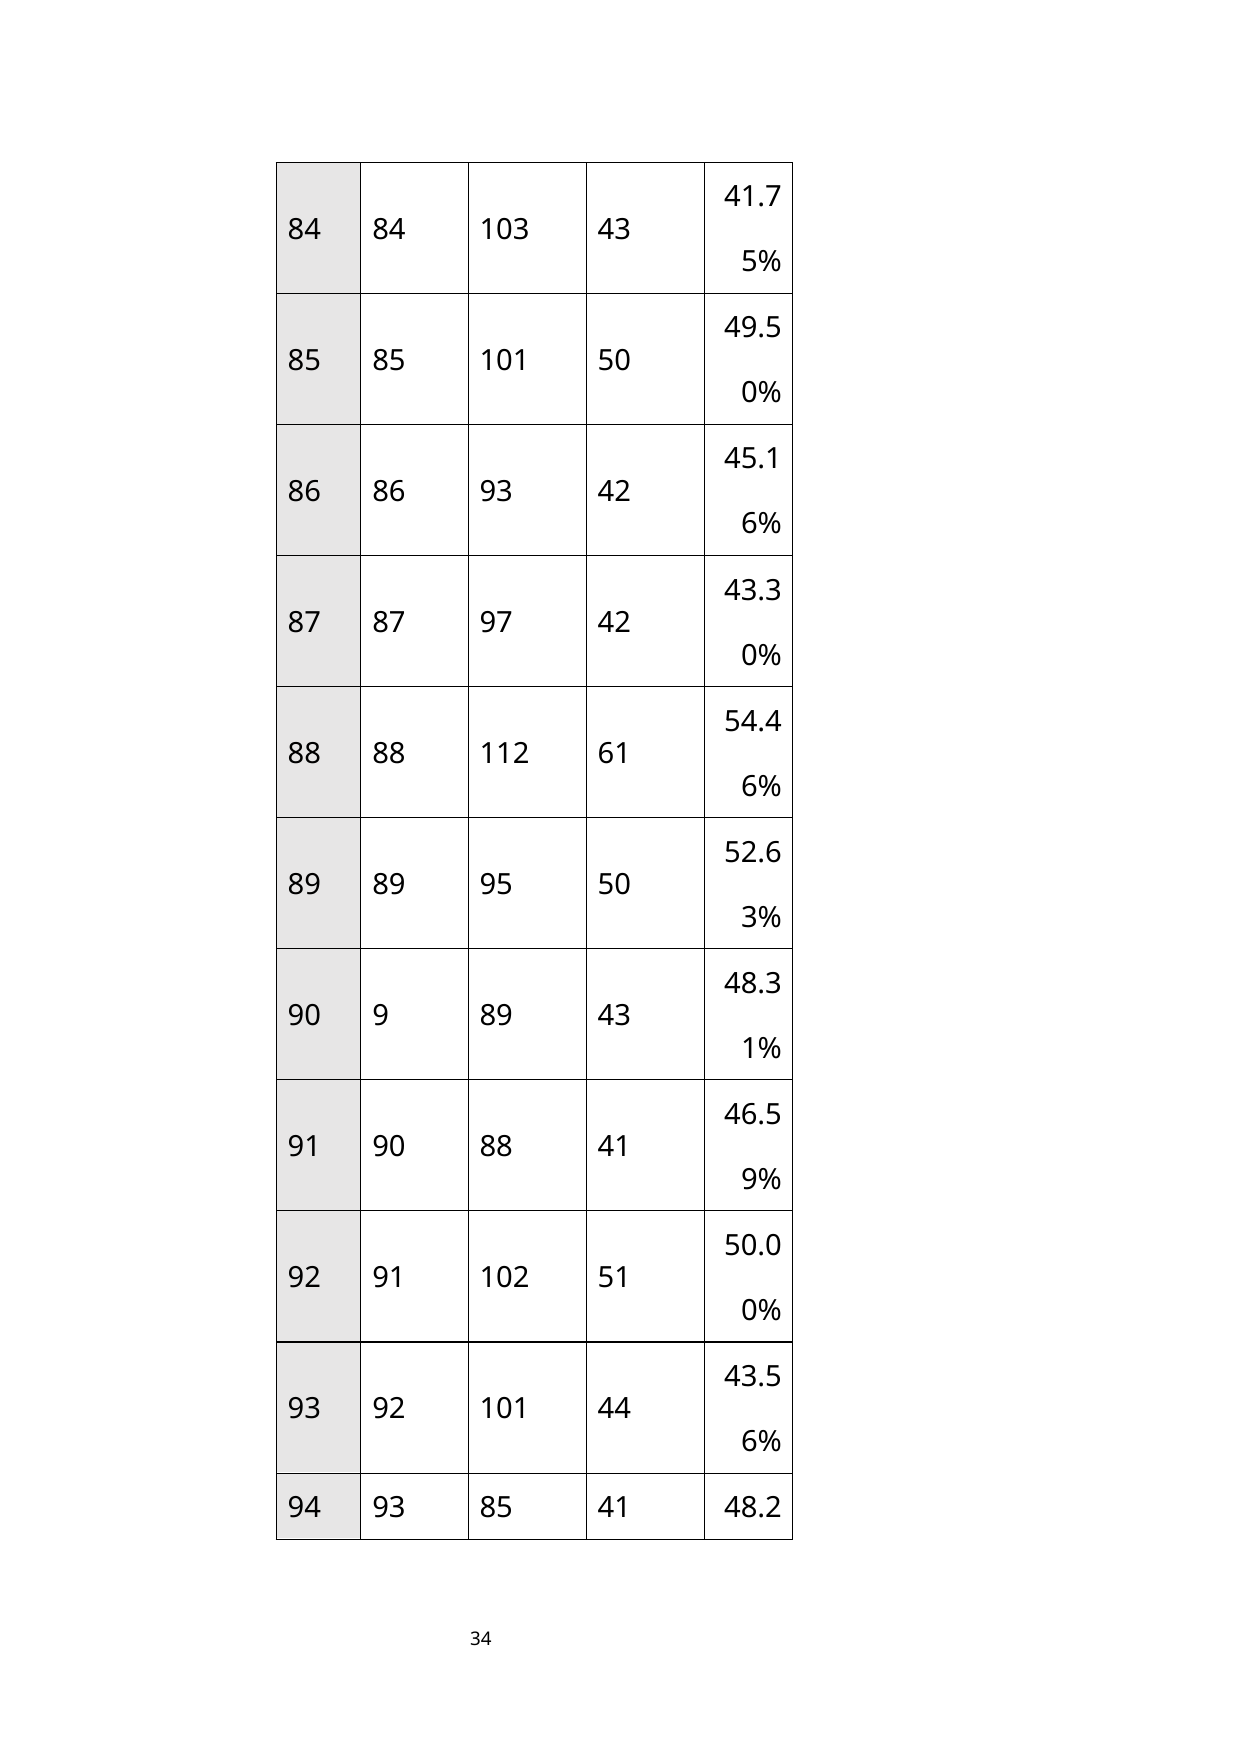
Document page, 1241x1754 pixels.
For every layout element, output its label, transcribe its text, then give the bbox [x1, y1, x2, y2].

table_cell 92 [277, 1211, 360, 1341]
table_cell 97 [469, 556, 586, 686]
table_cell 54.46% [705, 687, 792, 817]
table_cell 88 [277, 687, 360, 817]
table_cell 85 [361, 294, 468, 424]
table_cell 41 [587, 1080, 704, 1210]
table_cell 45.16% [705, 425, 792, 555]
table_cell 95 [469, 818, 586, 948]
table_cell 43 [587, 949, 704, 1079]
table_cell 50 [587, 294, 704, 424]
table_cell 92 [361, 1343, 468, 1472]
table_cell 87 [277, 556, 360, 686]
table_cell 88 [361, 687, 468, 817]
table_cell 88 [469, 1080, 586, 1210]
table_cell 87 [361, 556, 468, 686]
table_cell 41.75% [705, 163, 792, 293]
table_cell 90 [277, 949, 360, 1079]
table_cell 89 [277, 818, 360, 948]
table_cell 44 [587, 1343, 704, 1472]
table_cell 42 [587, 556, 704, 686]
table_cell 86 [361, 425, 468, 555]
table_cell 48.24% [705, 1474, 792, 1538]
table_cell 84 [277, 163, 360, 293]
table_cell 9 [361, 949, 468, 1079]
table_cell 101 [469, 1343, 586, 1472]
table_cell 85 [469, 1474, 586, 1538]
table_cell 41 [587, 1474, 704, 1538]
table_cell 91 [361, 1211, 468, 1341]
table_cell 84 [361, 163, 468, 293]
table_cell 85 [277, 294, 360, 424]
table_cell 94 [277, 1474, 360, 1538]
table_cell 52.63% [705, 818, 792, 948]
table_cell 89 [361, 818, 468, 948]
table_cell 50.00% [705, 1211, 792, 1341]
table_cell 103 [469, 163, 586, 293]
table_cell 90 [361, 1080, 468, 1210]
table_cell 61 [587, 687, 704, 817]
table_cell 50 [587, 818, 704, 948]
table_cell 42 [587, 425, 704, 555]
table_cell 91 [277, 1080, 360, 1210]
table_cell 48.31% [705, 949, 792, 1079]
table_cell 102 [469, 1211, 586, 1341]
table_cell 49.50% [705, 294, 792, 424]
table_cell 86 [277, 425, 360, 555]
table_cell 43.30% [705, 556, 792, 686]
table_cell 51 [587, 1211, 704, 1341]
table_cell 89 [469, 949, 586, 1079]
table_cell 93 [277, 1343, 360, 1472]
table_cell 46.59% [705, 1080, 792, 1210]
table_cell 93 [361, 1474, 468, 1538]
table_cell 101 [469, 294, 586, 424]
table_cell 43 [587, 163, 704, 293]
table_cell 43.56% [705, 1343, 792, 1472]
table_cell 93 [469, 425, 586, 555]
table_cell 112 [469, 687, 586, 817]
